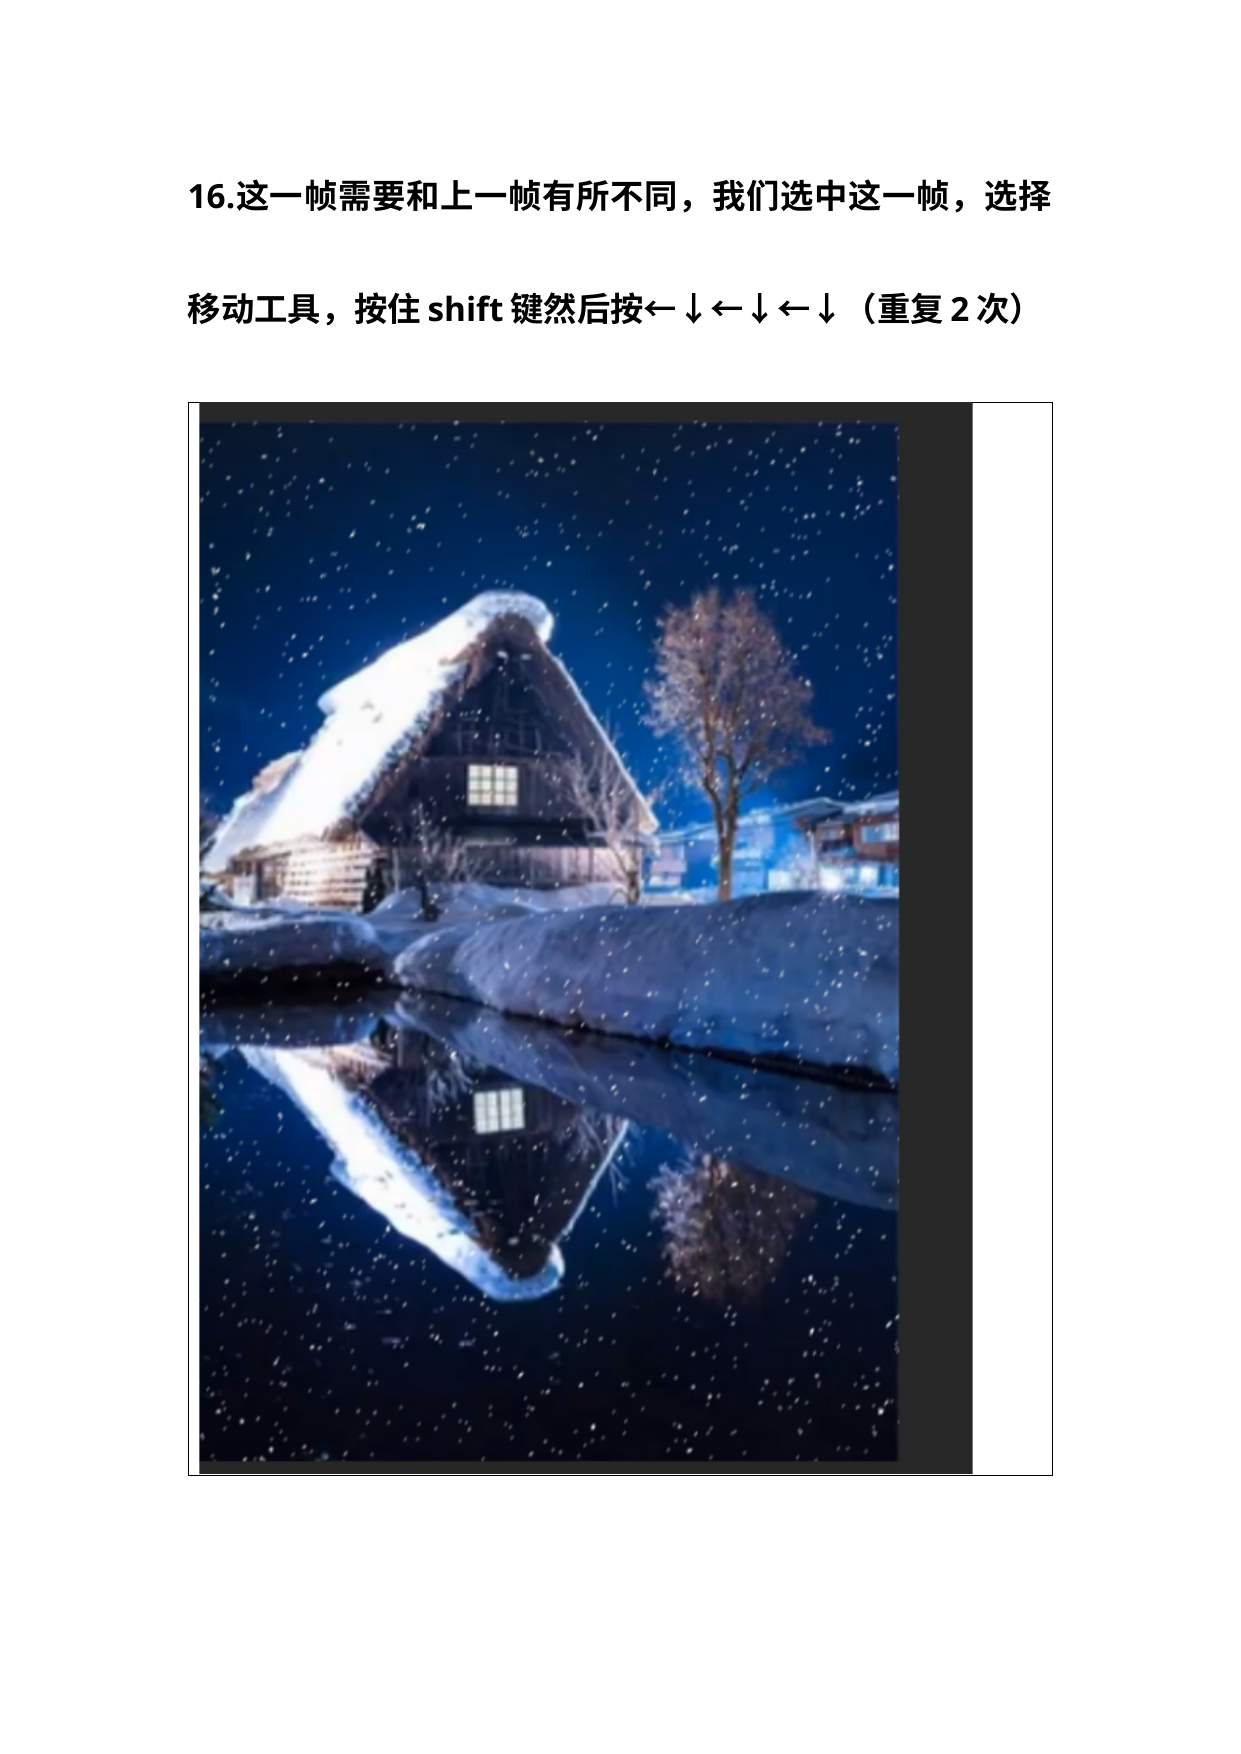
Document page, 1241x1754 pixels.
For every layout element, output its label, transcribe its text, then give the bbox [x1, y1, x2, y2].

picture [199, 402, 973, 1474]
table_header [189, 403, 1052, 1475]
subtitle 16.这一帧需要和上一帧有所不同，我们选中这一帧，选择移动工具，按住shift键然后按（重复2次） [187, 162, 1053, 339]
